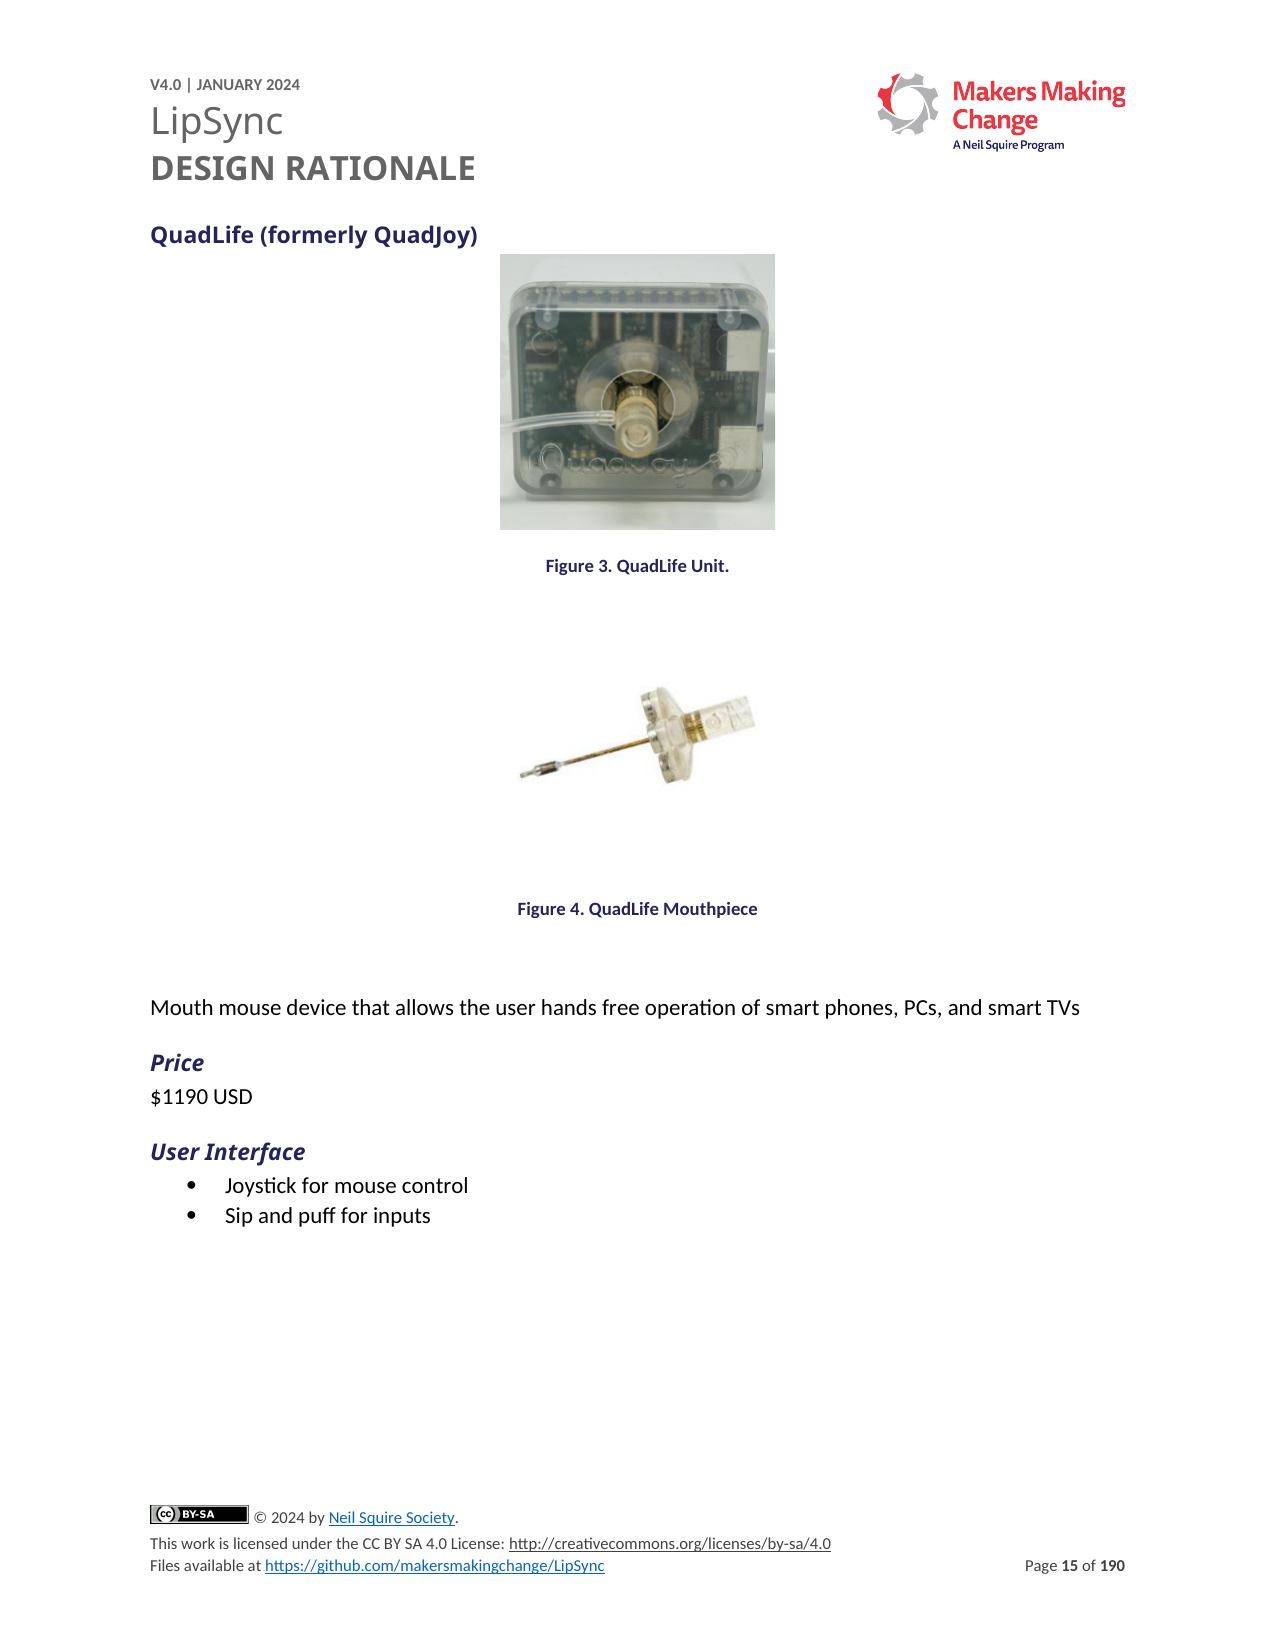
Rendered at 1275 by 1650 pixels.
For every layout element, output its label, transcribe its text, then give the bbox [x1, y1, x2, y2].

text Figure 4. QuadLife Mouthpiece [150, 897, 1125, 919]
subtitle Price [150, 1046, 1125, 1078]
text $1190 USD [150, 1082, 1125, 1110]
subtitle User Interface [150, 1135, 1125, 1167]
text Mouth mouse device that allows the user hands free operation of smart phones, PCs, and smart TVs [150, 993, 1125, 1021]
picture [877, 73, 1125, 152]
picture [500, 598, 775, 872]
list Sip and puff for inputs [187, 1202, 1125, 1229]
picture [500, 254, 775, 530]
subtitle QuadLife (formerly QuadJoy) [150, 218, 1125, 250]
list Joystick for mouse control [187, 1171, 1125, 1199]
picture [150, 1505, 249, 1524]
text Figure 3. QuadLife Unit. [150, 554, 1125, 577]
